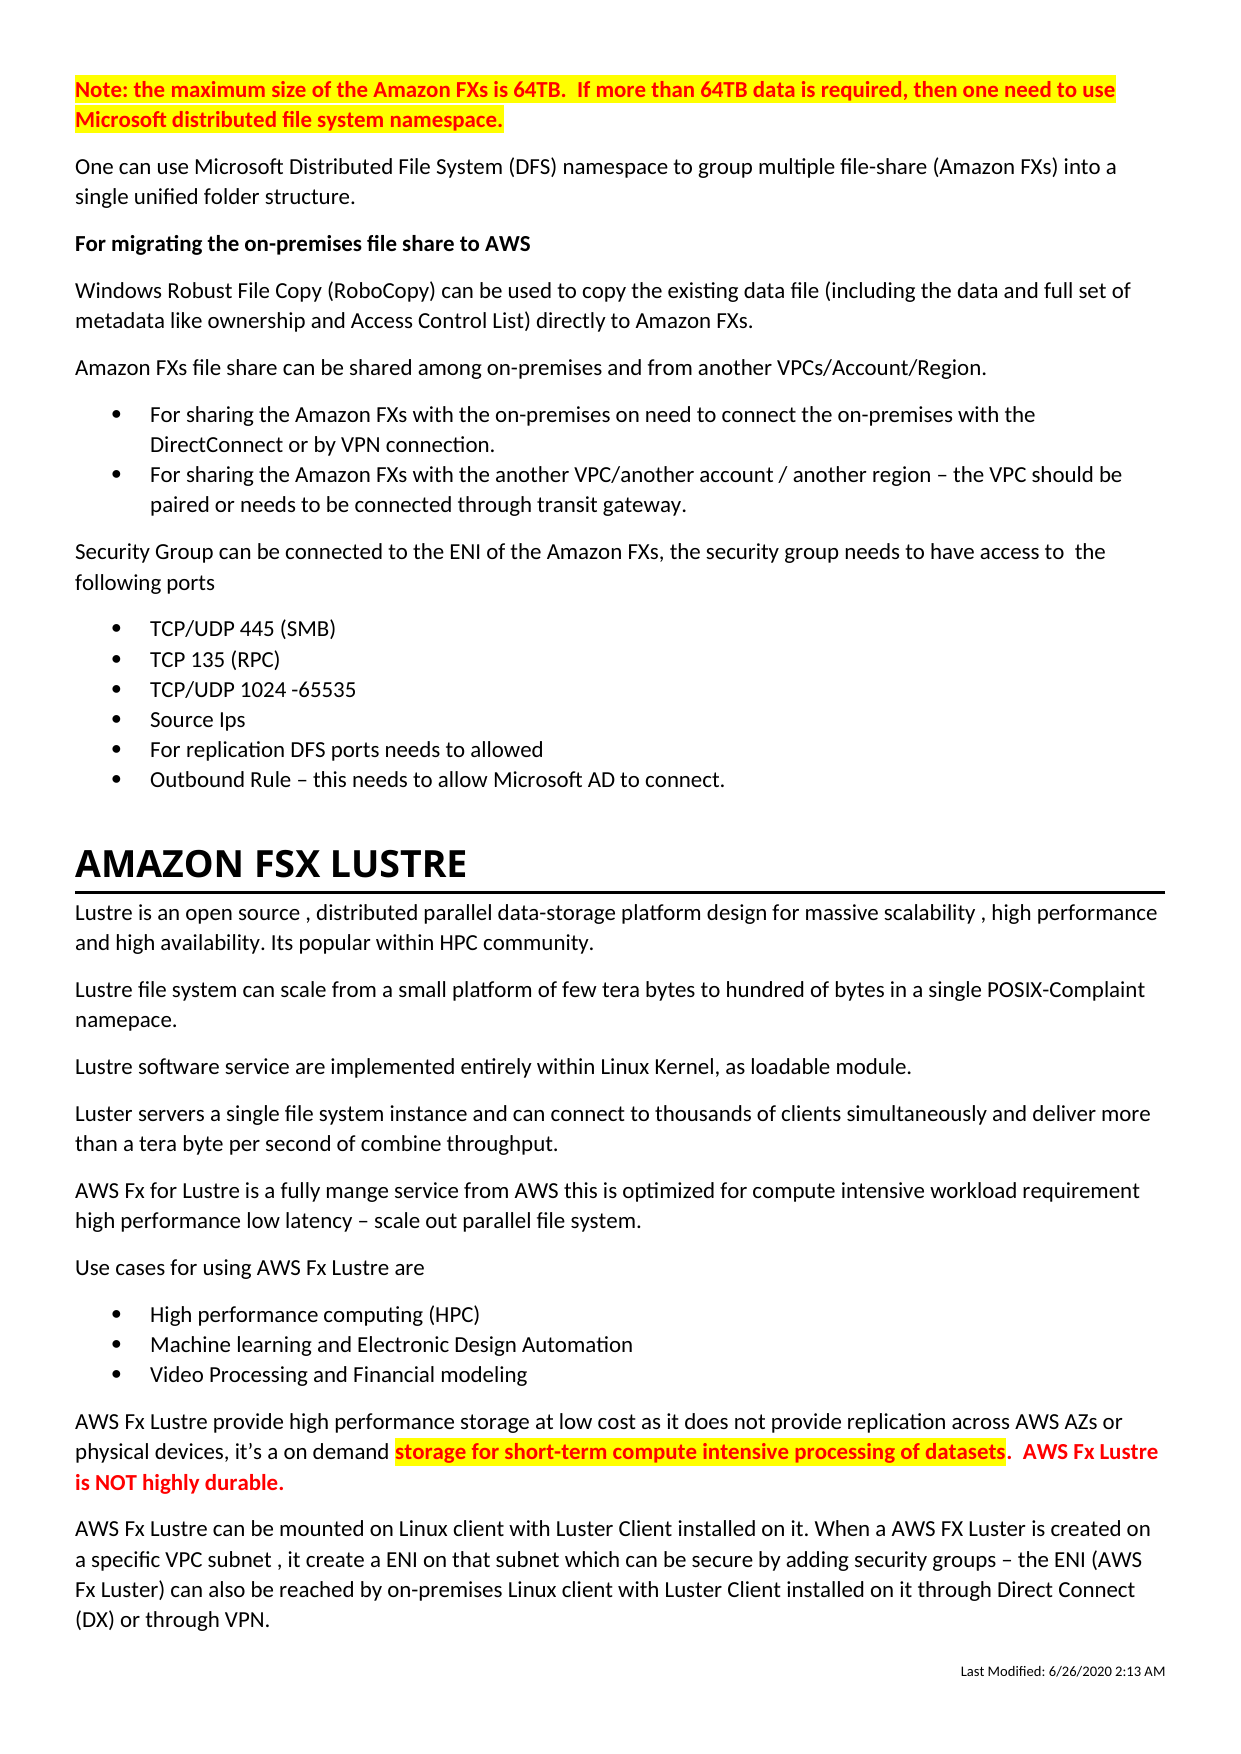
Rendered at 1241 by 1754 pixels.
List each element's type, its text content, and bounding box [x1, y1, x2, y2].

list TCP/UDP 445 (SMB) [112, 614, 1165, 643]
list Machine learning and Electronic Design Automation [112, 1330, 1165, 1358]
list High performance computing (HPC) [112, 1300, 1165, 1328]
text For migrating the on-premises file share to AWS [75, 229, 1165, 257]
list Outbound Rule – this needs to allow Microsoft AD to connect. [112, 766, 1165, 794]
text One can use Microsoft Distributed File System (DFS) namespace to group multiple file-share (Amazon FXs) into a single unified folder structure. [75, 152, 1165, 210]
text Use cases for using AWS Fx Lustre are [75, 1253, 1165, 1281]
list TCP/UDP 1024 -65535 [112, 675, 1165, 703]
list Video Processing and Financial modeling [112, 1360, 1165, 1388]
subtitle Amazon FSx lustre [75, 837, 1165, 891]
list For sharing the Amazon FXs with the on-premises on need to connect the on-premises with the DirectConnect or by VPN connection. [112, 400, 1165, 458]
text Lustre software service are implemented entirely within Linux Kernel, as loadable module. [75, 1052, 1165, 1080]
text Note: the maximum size of the Amazon FXs is 64TB. If more than 64TB data is required, then one need to use Microsoft distributed file system namespace. [75, 75, 1165, 133]
list For replication DFS ports needs to allowed [112, 735, 1165, 763]
text Security Group can be connected to the ENI of the Amazon FXs, the security group needs to have access to the following ports [75, 537, 1165, 596]
text Windows Robust File Copy (RoboCopy) can be used to copy the existing data file (including the data and full set of metadata like ownership and Access Control List) directly to Amazon FXs. [75, 276, 1165, 334]
text Amazon FXs file share can be shared among on-premises and from another VPCs/Account/Region. [75, 353, 1165, 381]
text Lustre is an open source , distributed parallel data-storage platform design for massive scalability , high performance and high availability. Its popular within HPC community. [75, 898, 1165, 956]
list TCP 135 (RPC) [112, 645, 1165, 673]
text AWS Fx Lustre provide high performance storage at low cost as it does not provide replication across AWS AZs or physical devices, it’s a on demand storage for short-term compute intensive processing of datasets. AWS Fx Lustre is NOT highly durable. [75, 1407, 1165, 1496]
list For sharing the Amazon FXs with the another VPC/another account / another region – the VPC should be paired or needs to be connected through transit gateway. [112, 460, 1165, 519]
text AWS Fx for Lustre is a fully mange service from AWS this is optimized for compute intensive workload requirement high performance low latency – scale out parallel file system. [75, 1176, 1165, 1234]
list Source Ips [112, 705, 1165, 733]
text Luster servers a single file system instance and can connect to thousands of clients simultaneously and deliver more than a tera byte per second of combine throughput. [75, 1099, 1165, 1157]
text AWS Fx Lustre can be mounted on Linux client with Luster Client installed on it. When a AWS FX Luster is created on a specific VPC subnet , it create a ENI on that subnet which can be secure by adding security groups – the ENI (AWS Fx Luster) can also be reached by on-premises Linux client with Luster Client installed on it through Direct Connect (DX) or through VPN. [75, 1514, 1165, 1633]
text Lustre file system can scale from a small platform of few tera bytes to hundred of bytes in a single POSIX-Complaint namepace. [75, 975, 1165, 1033]
